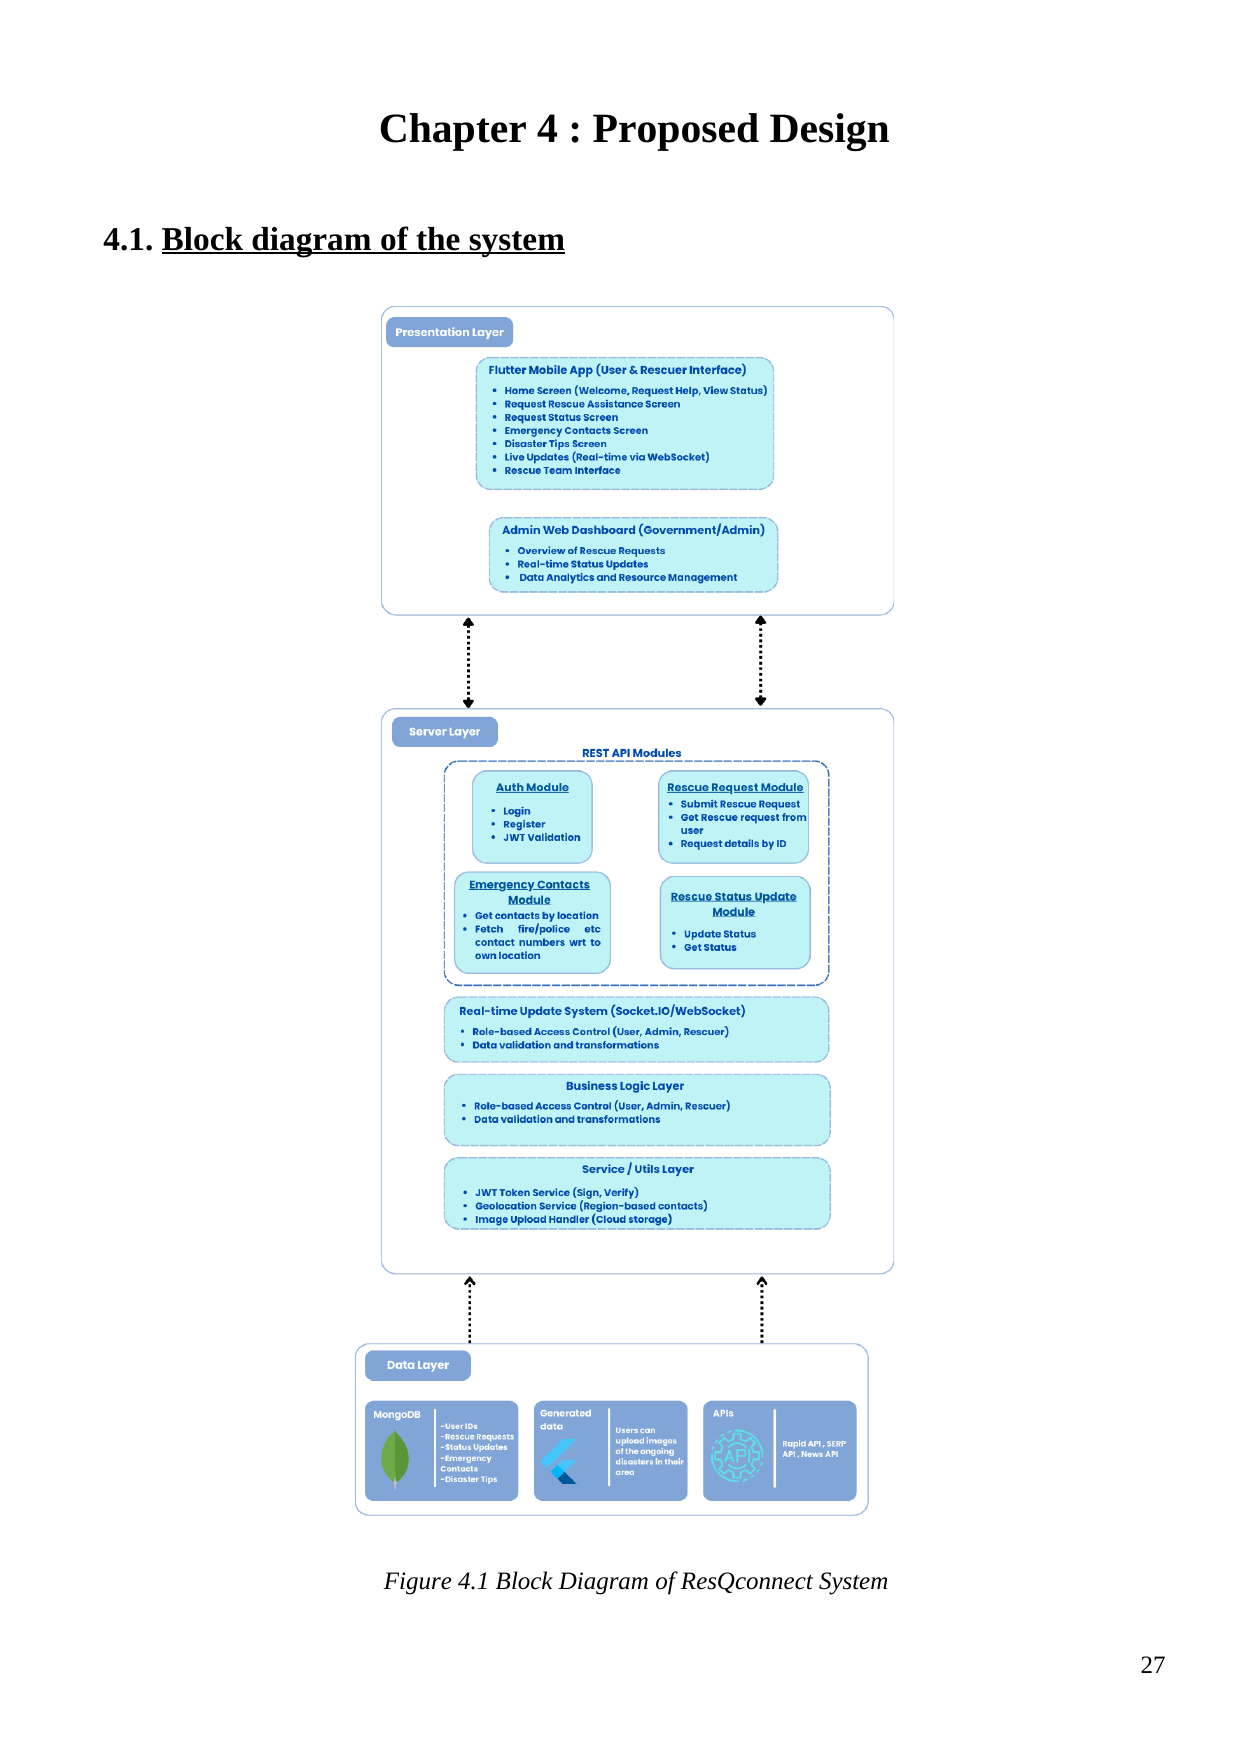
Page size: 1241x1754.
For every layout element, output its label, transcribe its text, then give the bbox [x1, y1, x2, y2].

picture [354, 306, 895, 1516]
text 4.1. Block diagram of the system [103, 219, 1165, 257]
text Figure 4.1 Block Diagram of ResQconnect System [103, 1566, 1165, 1595]
text Chapter 4 : Proposed Design [103, 104, 1165, 152]
